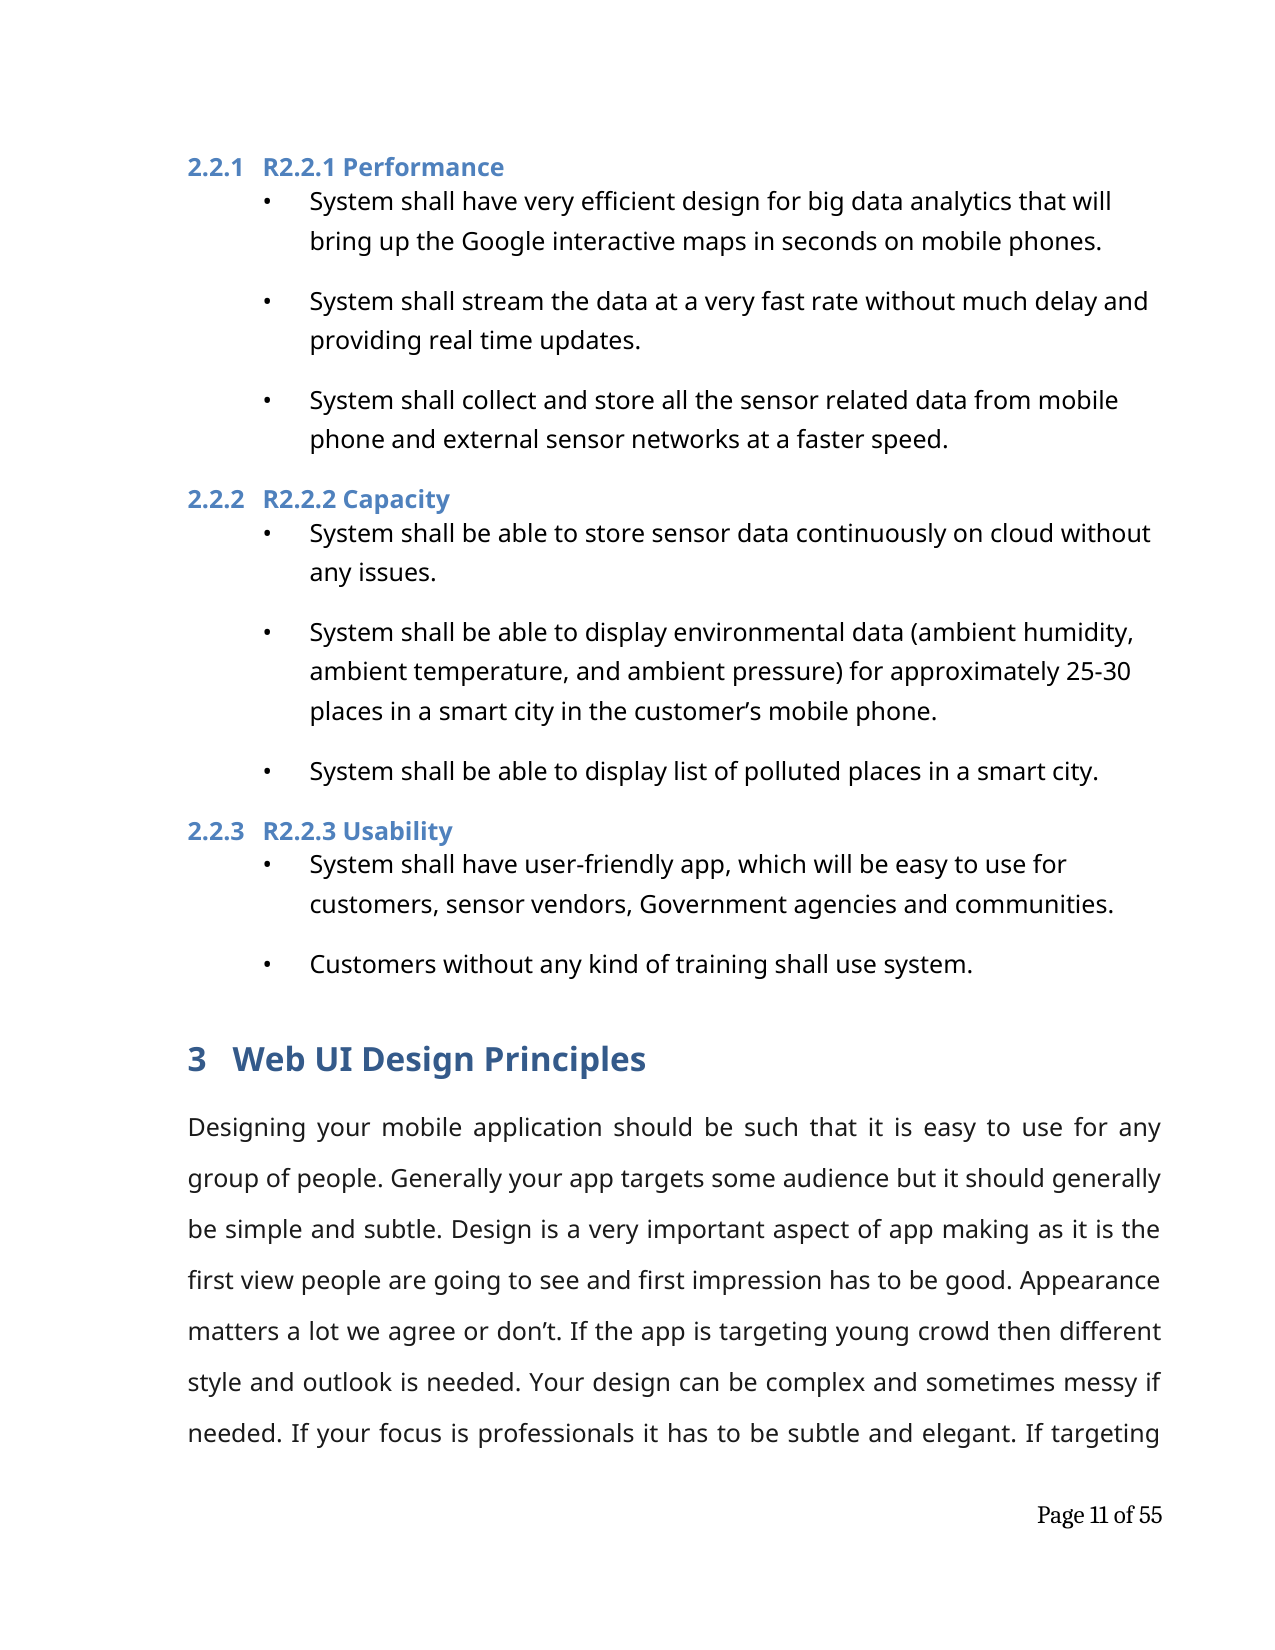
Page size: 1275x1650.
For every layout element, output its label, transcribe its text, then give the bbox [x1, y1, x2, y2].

list System shall be able to display environmental data (ambient humidity, ambient temperature, and ambient pressure) for approximately 25-30 places in a smart city in the customer’s mobile phone. [262, 615, 1162, 727]
list System shall be able to store sensor data continuously on cloud without any issues. [262, 516, 1162, 589]
list System shall collect and store all the sensor related data from mobile phone and external sensor networks at a faster speed. [262, 382, 1162, 456]
subtitle R2.2.1 Performance [187, 150, 1162, 184]
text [187, 1110, 1162, 1450]
subtitle Web UI Design Principles [187, 1036, 1162, 1081]
list System shall be able to display list of polluted places in a smart city. [262, 753, 1162, 787]
subtitle R2.2.2 Capacity [187, 482, 1162, 516]
subtitle R2.2.3 Usability [187, 813, 1162, 847]
list Customers without any kind of training shall use system. [262, 946, 1162, 980]
list System shall have user-friendly app, which will be easy to use for customers, sensor vendors, Government agencies and communities. [262, 847, 1162, 920]
list System shall have very efficient design for big data analytics that will bring up the Google interactive maps in seconds on mobile phones. [262, 184, 1162, 257]
list System shall stream the data at a very fast rate without much delay and providing real time updates. [262, 283, 1162, 356]
